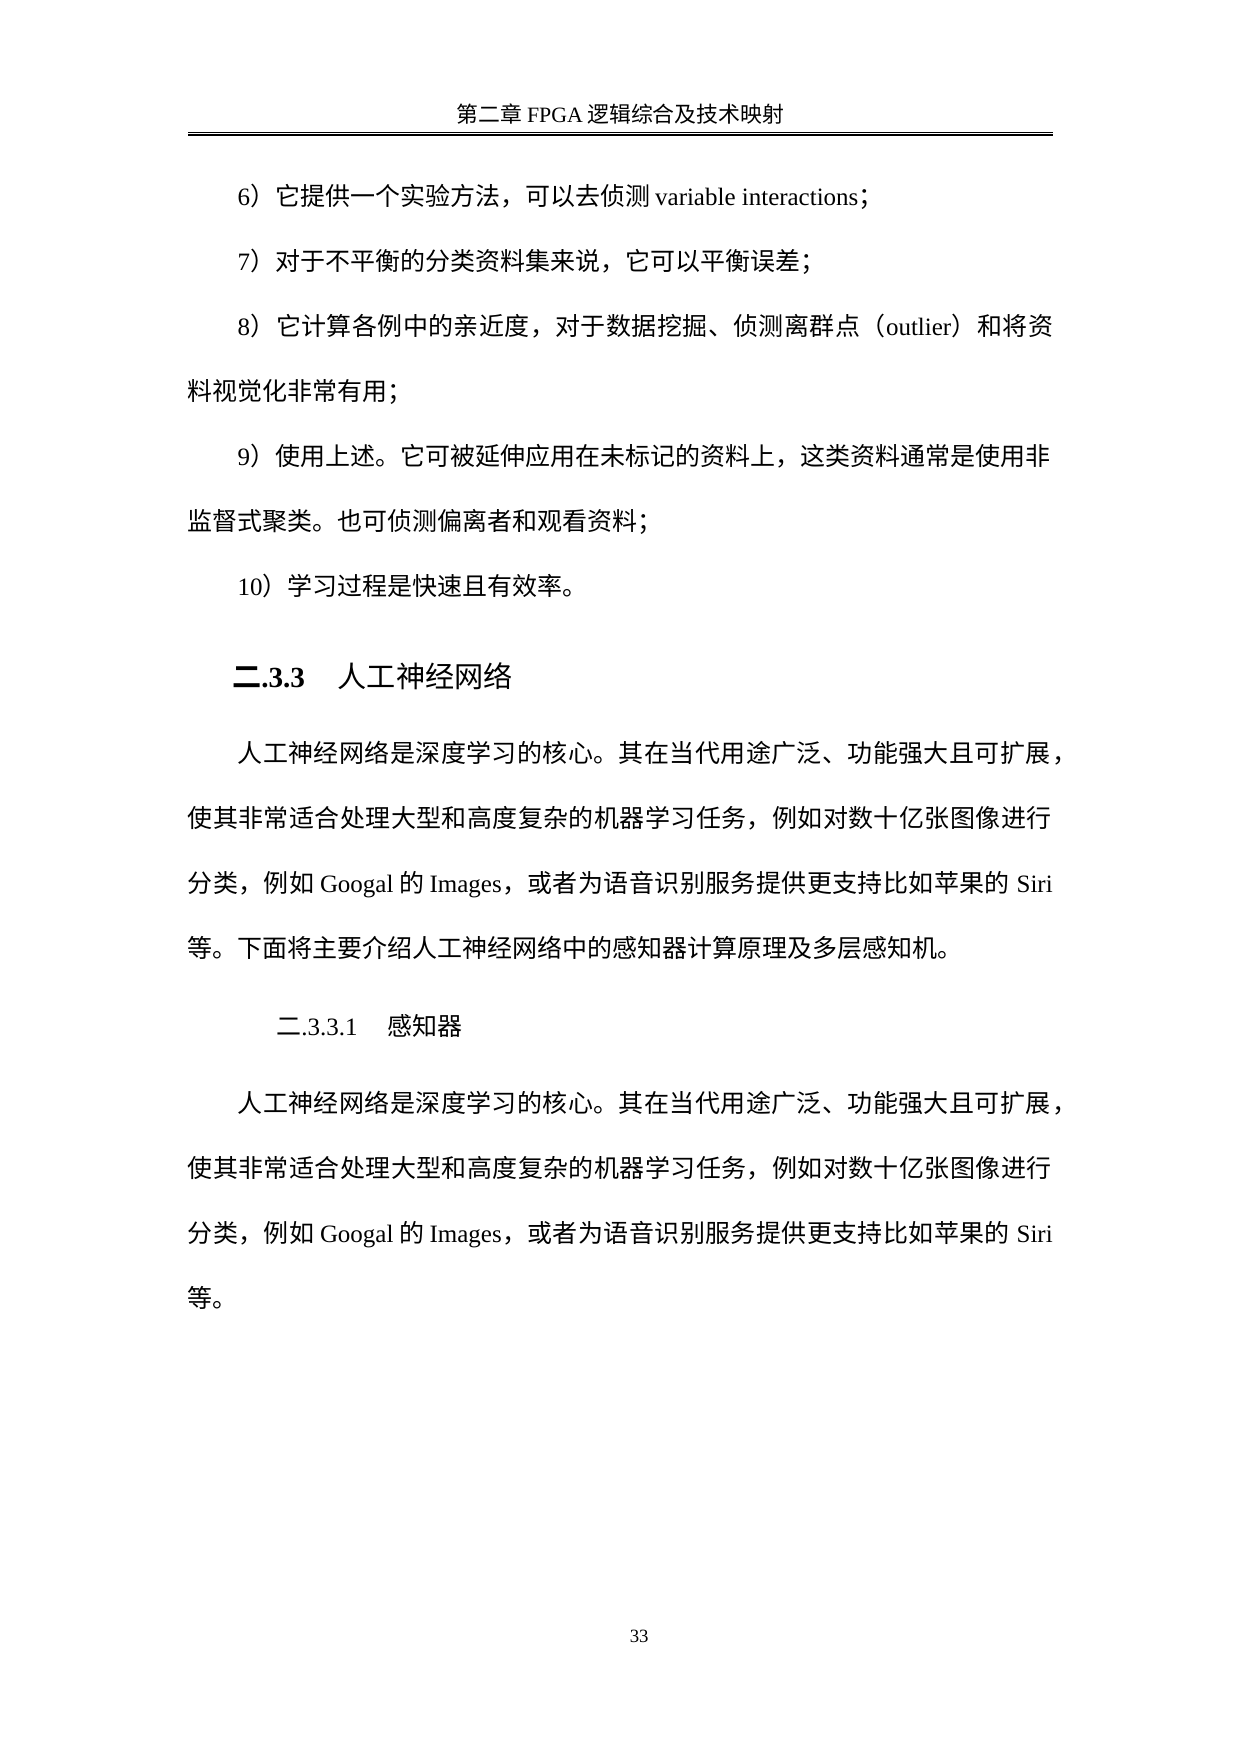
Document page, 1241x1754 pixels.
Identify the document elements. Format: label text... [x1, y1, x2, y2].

text 9）使用上述。它可被延伸应用在未标记的资料上，这类资料通常是使用非监督式聚类。也可侦测偏离者和观看资料； [187, 422, 1053, 552]
text 人工神经网络是深度学习的核心。其在当代用途广泛、功能强大且可扩展，使其非常适合处理大型和高度复杂的机器学习任务，例如对数十亿张图像进行分类，例如Googal的Images，或者为语音识别服务提供更支持比如苹果的Siri等。 [187, 1069, 1053, 1329]
text 8）它计算各例中的亲近度，对于数据挖掘、侦测离群点（outlier）和将资料视觉化非常有用； [187, 292, 1053, 422]
text 7）对于不平衡的分类资料集来说，它可以平衡误差； [187, 227, 1053, 292]
subtitle 感知器 [276, 992, 1053, 1057]
text 10）学习过程是快速且有效率。 [187, 552, 1053, 617]
text 6）它提供一个实验方法，可以去侦测variable interactions； [187, 162, 1053, 227]
text 人工神经网络是深度学习的核心。其在当代用途广泛、功能强大且可扩展，使其非常适合处理大型和高度复杂的机器学习任务，例如对数十亿张图像进行分类，例如Googal的Images，或者为语音识别服务提供更支持比如苹果的Siri等。下面将主要介绍人工神经网络中的感知器计算原理及多层感知机。 [187, 719, 1053, 979]
subtitle 人工神经网络 [232, 642, 1053, 707]
